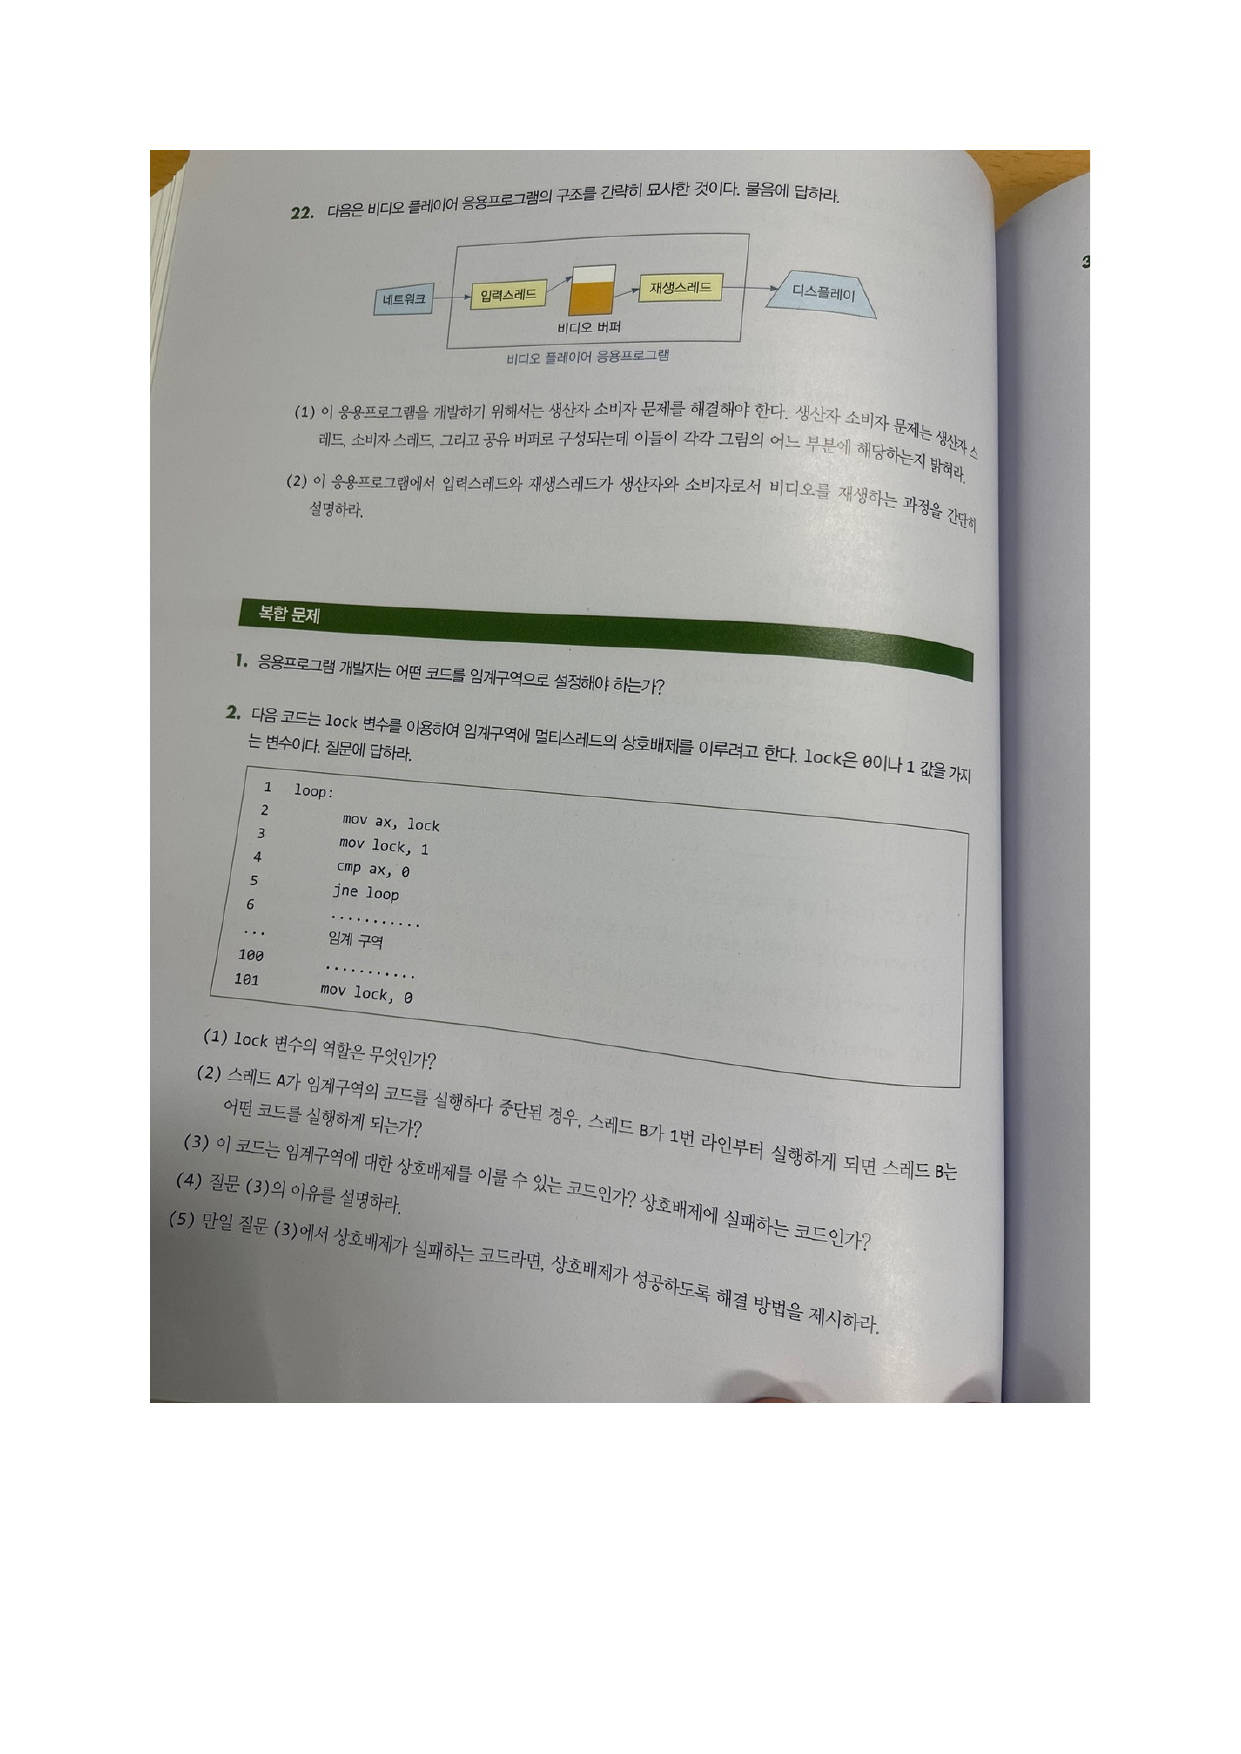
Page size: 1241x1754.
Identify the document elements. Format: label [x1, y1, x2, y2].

picture [150, 150, 1091, 1403]
